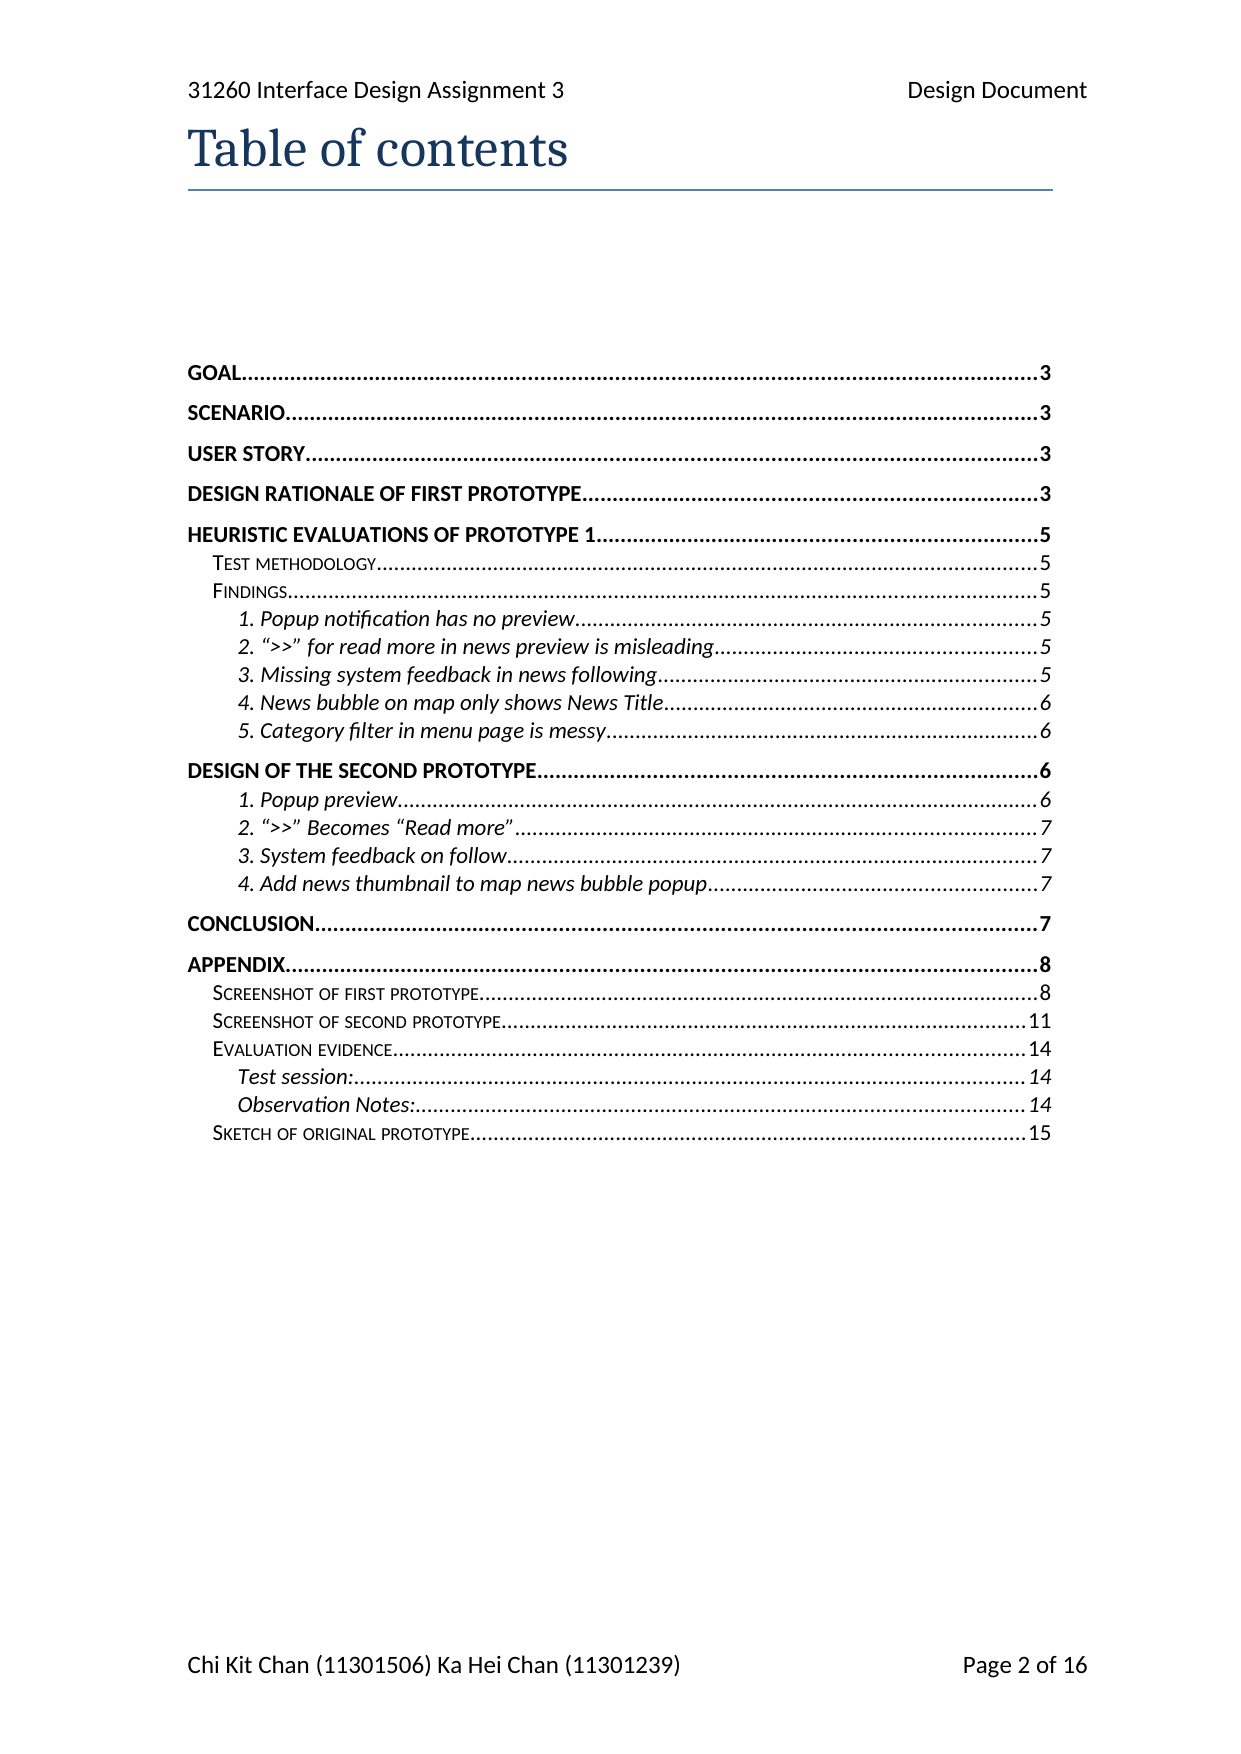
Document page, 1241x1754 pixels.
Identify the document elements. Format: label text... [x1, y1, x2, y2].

text Appendix 8 [187, 950, 1053, 978]
text 4. News bubble on map only shows News Title 6 [237, 688, 1053, 716]
text 5. Category filter in menu page is messy 6 [237, 716, 1053, 744]
text Screenshot of second prototype 11 [212, 1006, 1053, 1034]
title Table of contents [187, 118, 1053, 191]
text 2. “>>” for read more in news preview is misleading 5 [237, 632, 1053, 660]
text 3. System feedback on follow 7 [237, 841, 1053, 869]
text Conclusion 7 [187, 909, 1053, 937]
text User story 3 [187, 439, 1053, 467]
text 1. Popup notification has no preview 5 [237, 604, 1053, 632]
text Goal 3 [187, 358, 1053, 386]
text Test methodology 5 [212, 548, 1053, 576]
text Scenario 3 [187, 398, 1053, 426]
text Design of the second prototype 6 [187, 757, 1053, 785]
text Heuristic evaluations of prototype 1 5 [187, 520, 1053, 548]
text 2. “>>” Becomes “Read more” 7 [237, 813, 1053, 841]
text Design rationale of first prototype 3 [187, 479, 1053, 507]
text Observation Notes: 14 [237, 1090, 1053, 1118]
text 1. Popup preview 6 [237, 785, 1053, 813]
text Findings 5 [212, 576, 1053, 604]
text Evaluation evidence 14 [212, 1034, 1053, 1062]
text 3. Missing system feedback in news following 5 [237, 660, 1053, 688]
text 4. Add news thumbnail to map news bubble popup 7 [237, 869, 1053, 897]
text Sketch of original prototype 15 [212, 1118, 1053, 1146]
text Screenshot of first prototype 8 [212, 978, 1053, 1006]
text Test session: 14 [237, 1062, 1053, 1090]
